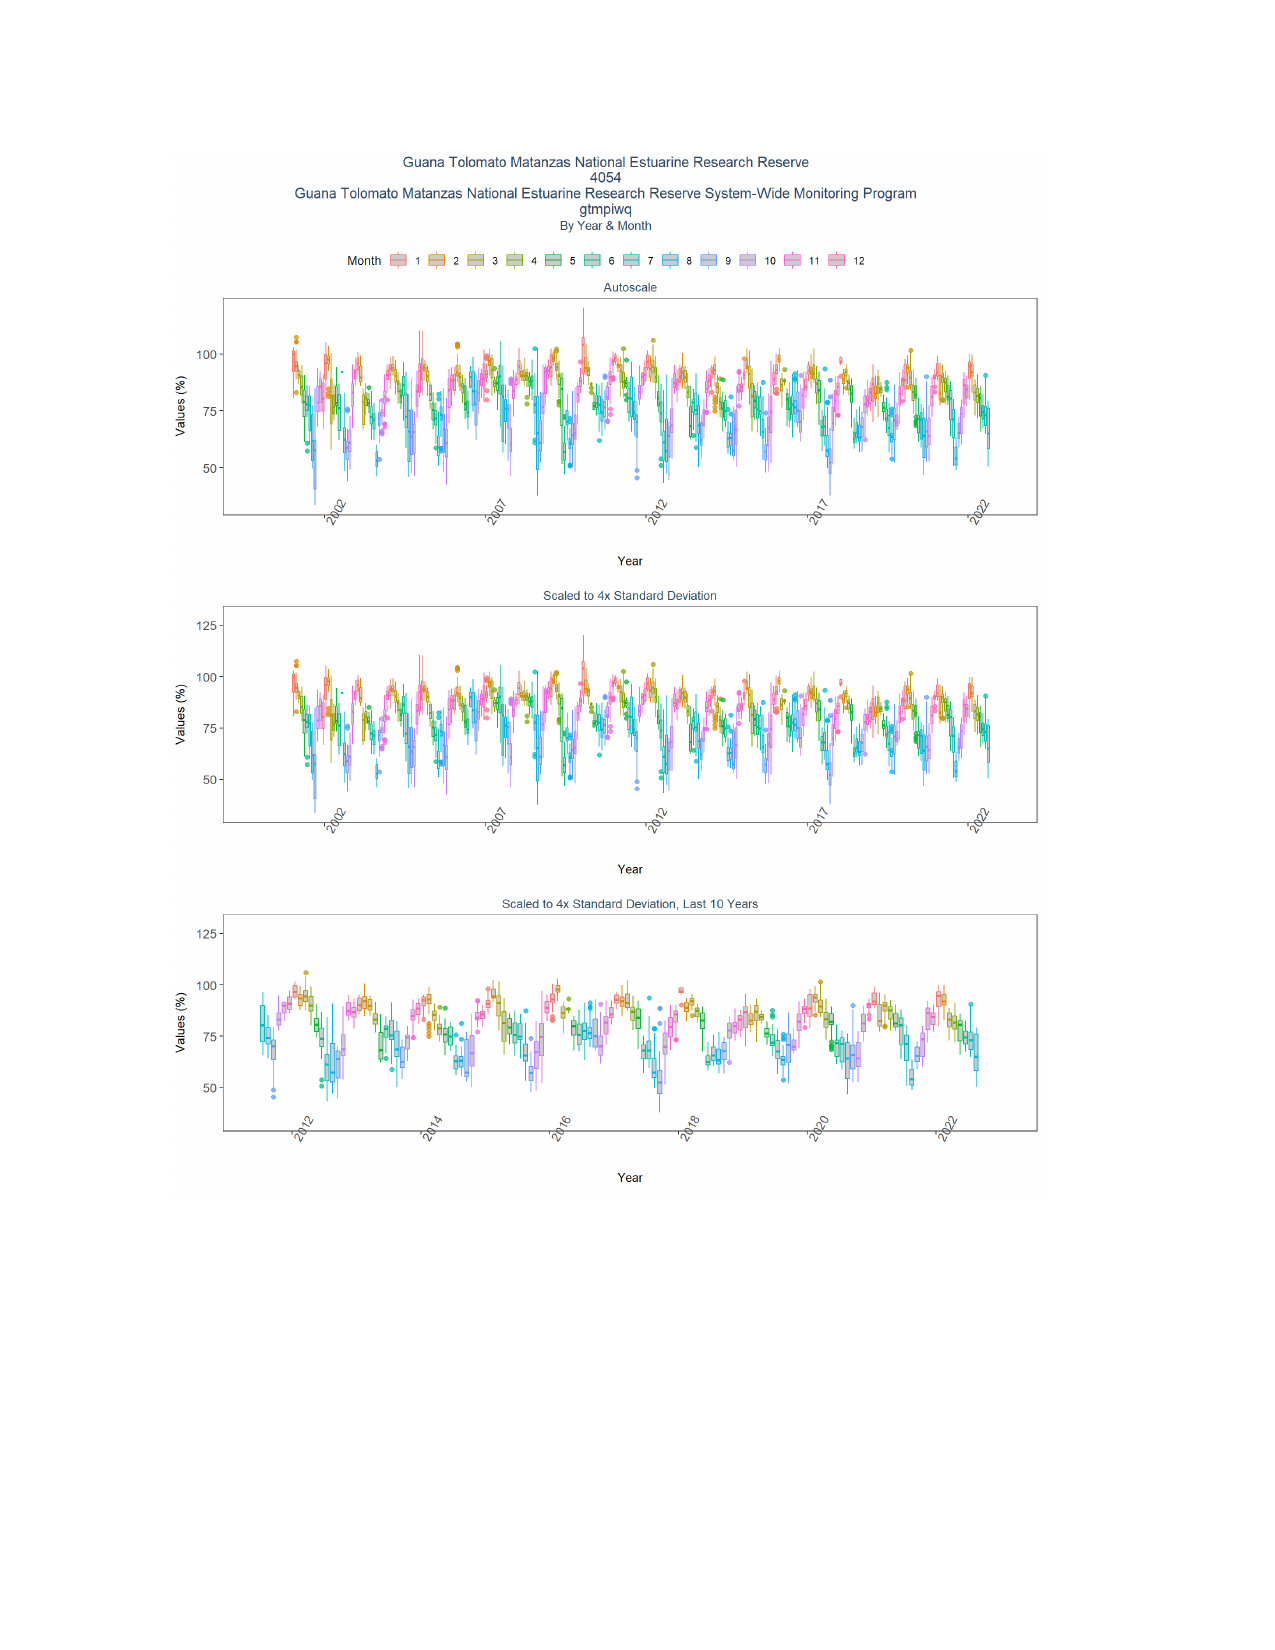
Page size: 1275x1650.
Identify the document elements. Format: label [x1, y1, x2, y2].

picture [168, 150, 1044, 1200]
